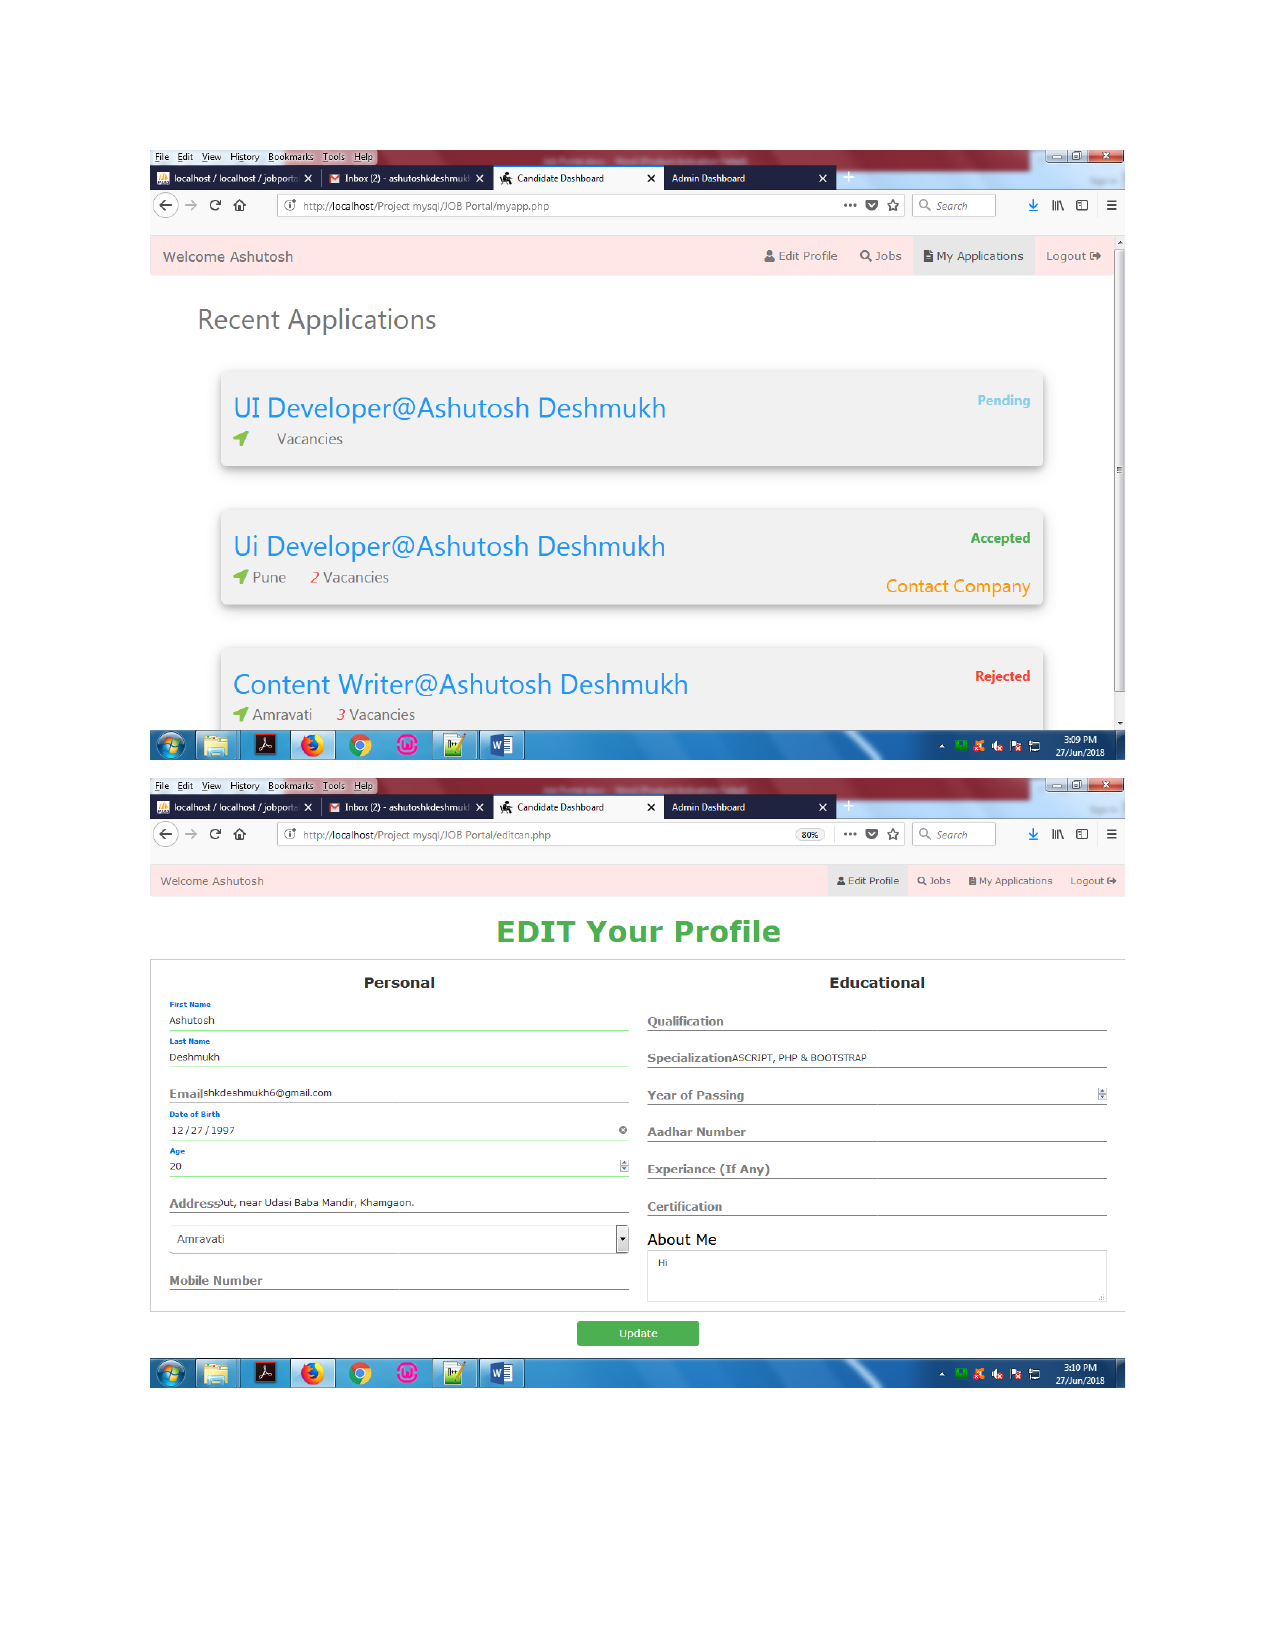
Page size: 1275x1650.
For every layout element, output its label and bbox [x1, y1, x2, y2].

picture [150, 150, 1125, 760]
picture [150, 778, 1125, 1388]
